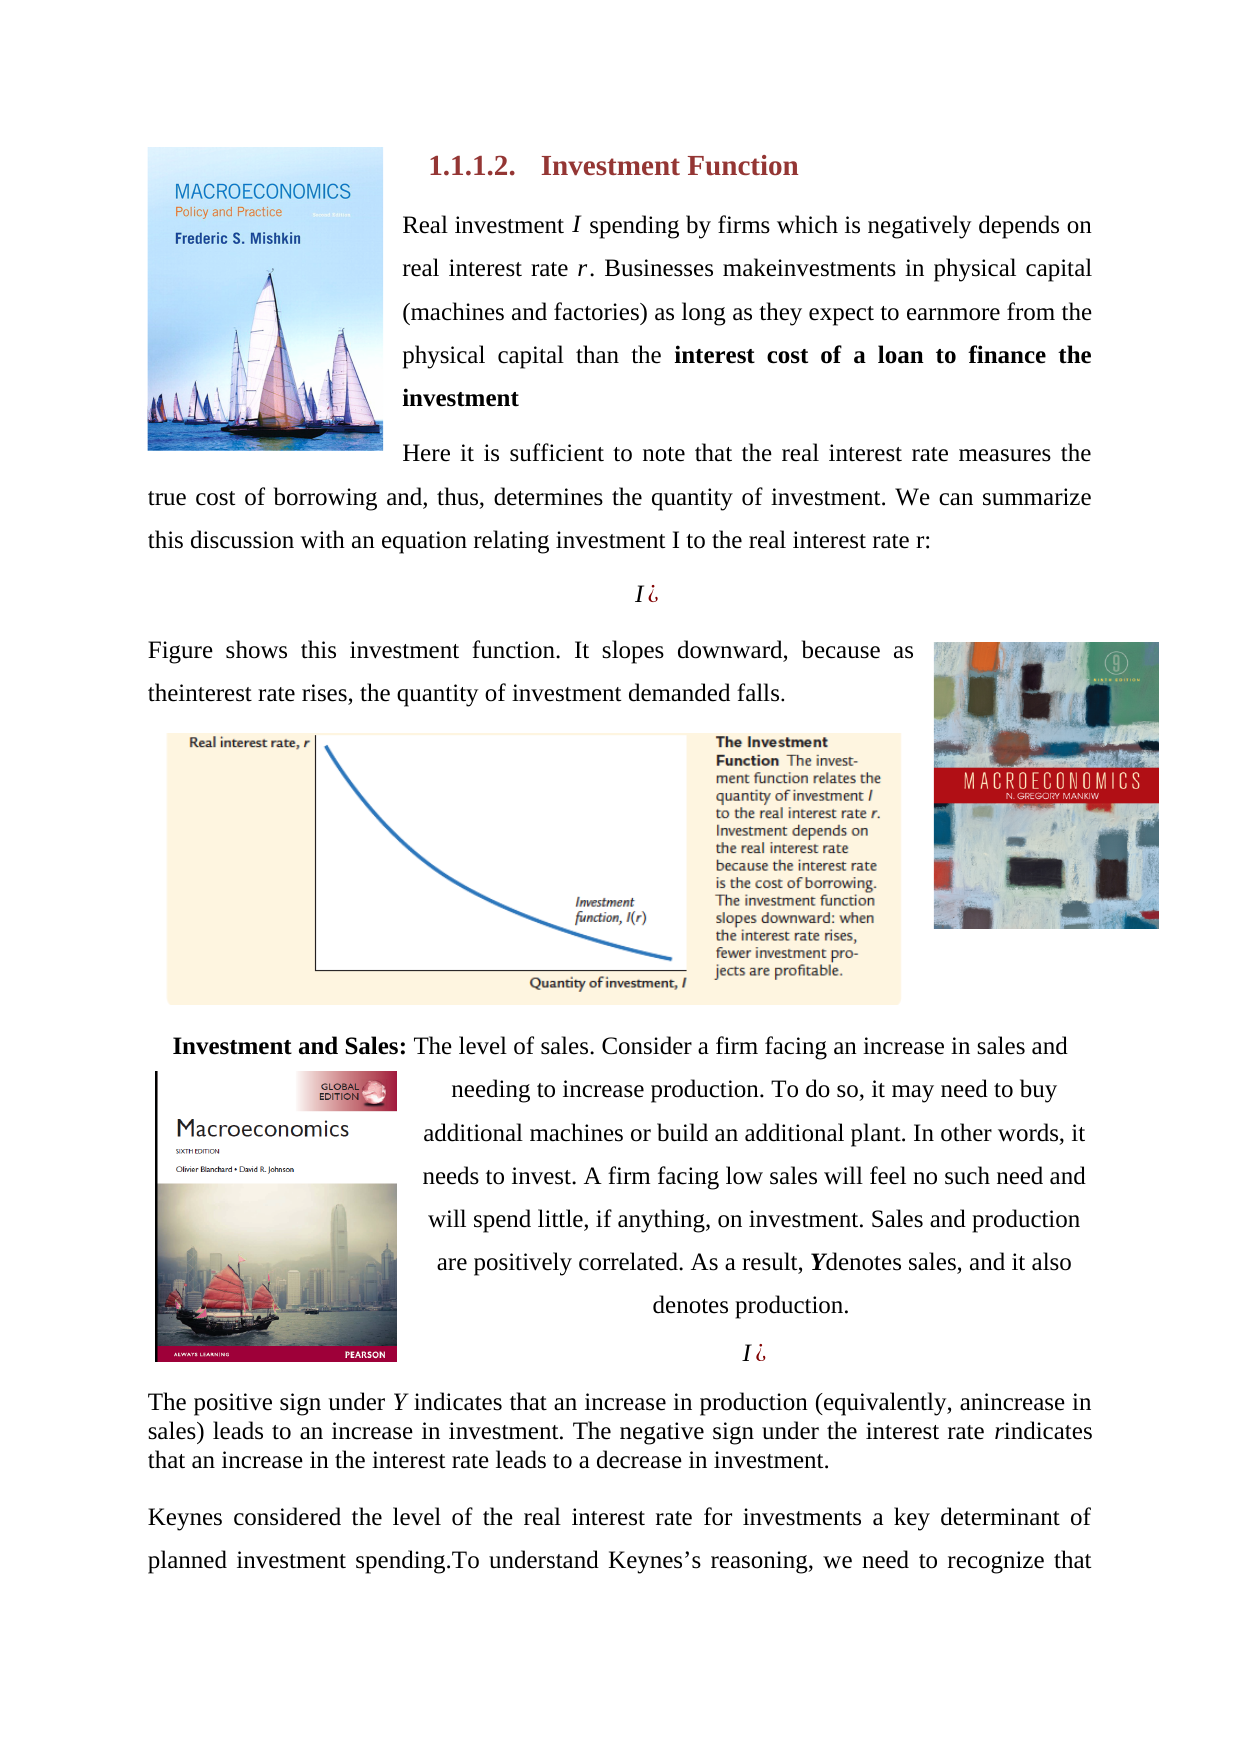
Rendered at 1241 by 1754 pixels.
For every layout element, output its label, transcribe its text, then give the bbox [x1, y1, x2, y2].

list Investment Function [384, 148, 1093, 181]
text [148, 1502, 1093, 1574]
text Figure shows this investment function. It slopes downward, because as theinterest rate rises, the quantity of investment demanded falls. [148, 635, 1093, 707]
picture [933, 642, 1159, 929]
text Here it is sufficient to note that the real interest rate measures the true cost of borrowing and, thus, determines the quantity of investment. We can summarize this discussion with an equation relating investment I to the real interest rate r: [148, 438, 1093, 553]
text The positive sign under Y indicates that an increase in production (equivalently, anincrease in sales) leads to an increase in investment. The negative sign under the interest rate rindicates that an increase in the interest rate leads to a decrease in investment. [148, 1387, 1093, 1473]
text Investment and Sales: The level of sales. Consider a firm facing an increase in sales and needing to increase production. To do so, it may need to buy additional machines or build an additional plant. In other words, it needs to invest. A firm facing low sales will feel no such need and will spend little, if anything, on investment. Sales and production are positively correlated. As a result, Ydenotes sales, and it also denotes production. [148, 1031, 1093, 1361]
picture [162, 733, 903, 1005]
text Real investment spending by firms which is negatively depends on real interest rate . Businesses makeinvestments in physical capital (machines and factories) as long as they expect to earnmore from the physical capital than the interest cost of a loan to finance the investment [384, 210, 1093, 412]
